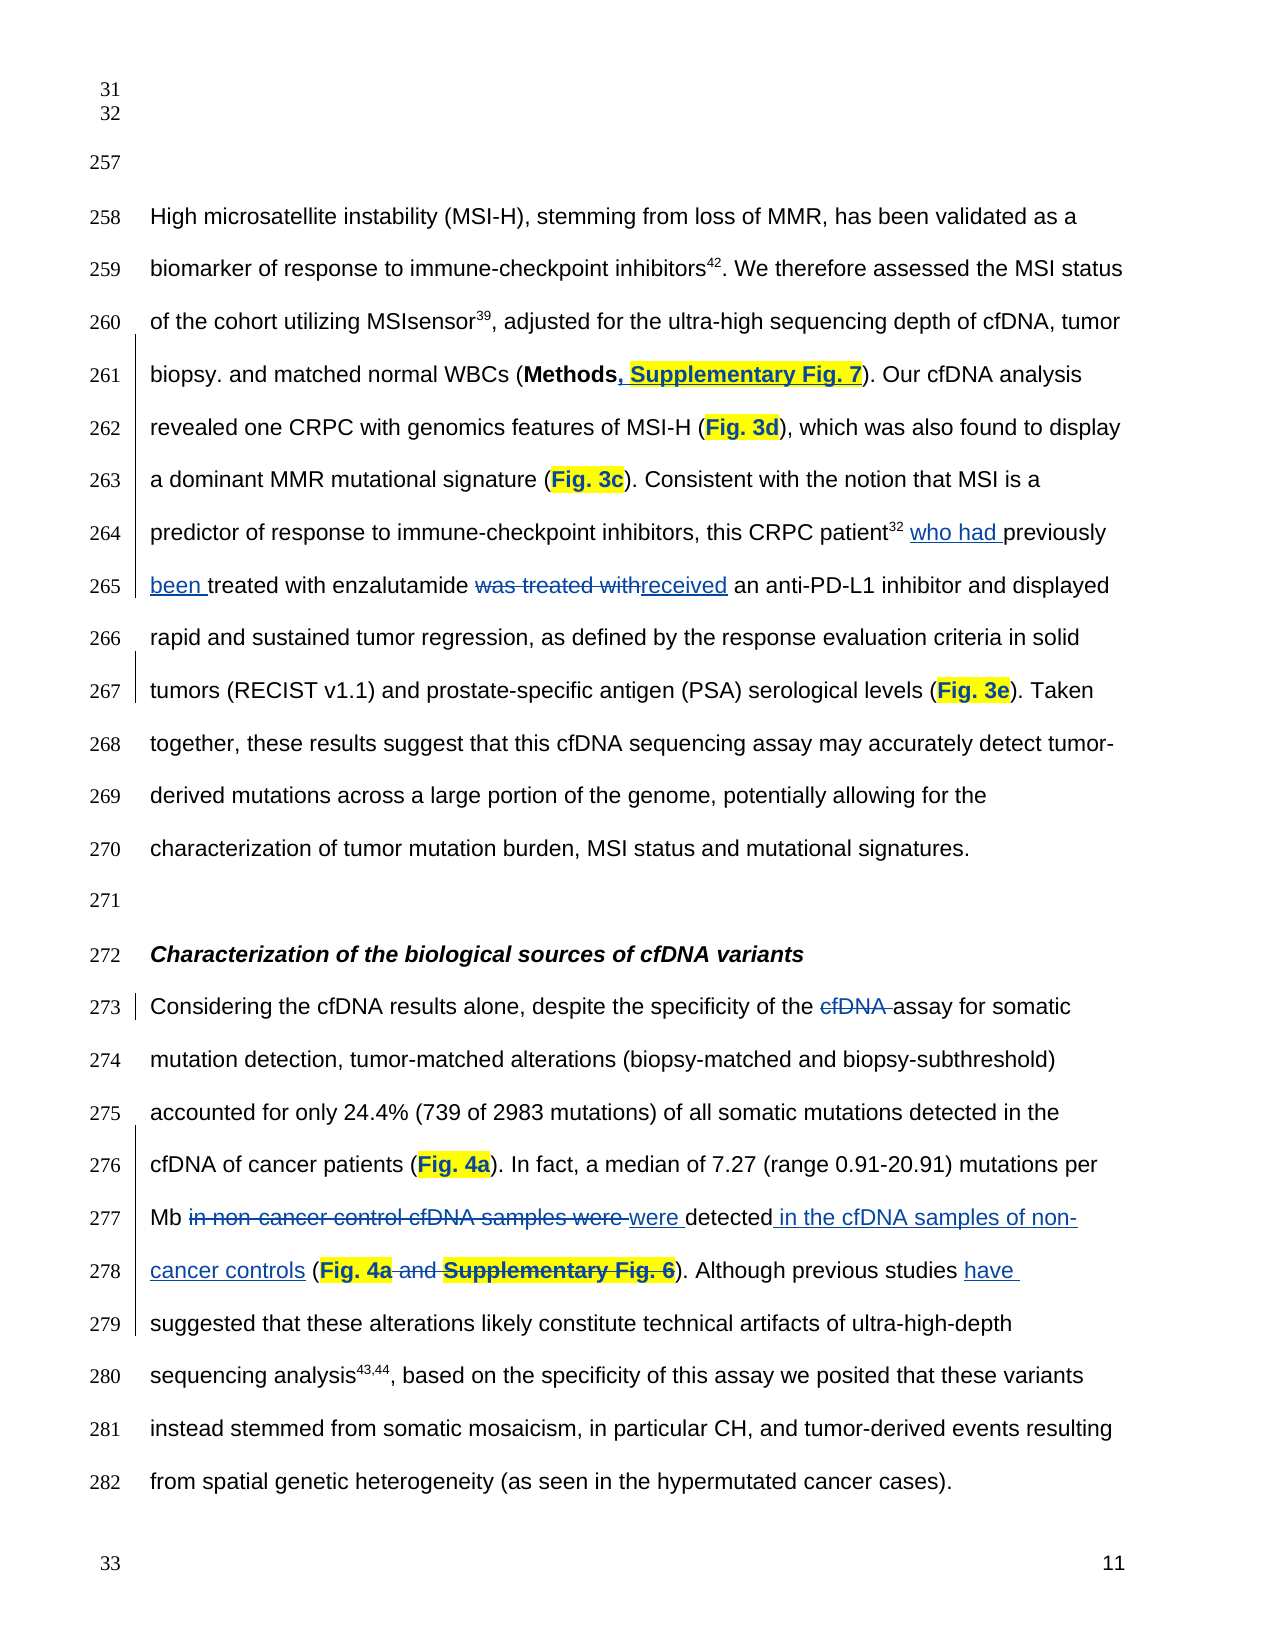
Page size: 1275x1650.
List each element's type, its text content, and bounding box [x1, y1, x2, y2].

subtitle Characterization of the biological sources of cfDNA variants [150, 941, 1125, 967]
text Considering the cfDNA results alone, despite the specificity of the assay for somatic mutation detection, tumor-matched alterations (biopsy-matched and biopsy-subthreshold) accounted for only 24.4% (739 of 2983 mutations) of all somatic mutations detected in the cfDNA of cancer patients (Fig. 4a). In fact, a median of 7.27 (range 0.91-20.91) mutations per Mb detected (Fig. 4a). Although previous studies suggested that these alterations likely constitute technical artifacts of ultra-high-depth sequencing analysis43,44, based on the specificity of this assay we posited that these variants instead stemmed from somatic mosaicism, in particular CH, and tumor-derived events resulting from spatial genetic heterogeneity (as seen in the hypermutated cancer cases). [150, 993, 1125, 1494]
text High microsatellite instability (MSI-H), stemming from loss of MMR, has been validated as a biomarker of response to immune-checkpoint inhibitors42. We therefore assessed the MSI status of the cohort utilizing MSIsensor39, adjusted for the ultra-high sequencing depth of cfDNA, tumor biopsy. and matched normal WBCs (Methods). Our cfDNA analysis revealed one CRPC with genomics features of MSI-H (Fig. 3d), which was also found to display a dominant MMR mutational signature (Fig. 3c). Consistent with the notion that MSI is a predictor of response to immune-checkpoint inhibitors, this CRPC patient32 previously treated with enzalutamide an anti-PD-L1 inhibitor and displayed rapid and sustained tumor regression, as defined by the response evaluation criteria in solid tumors (RECIST v1.1) and prostate-specific antigen (PSA) serological levels (Fig. 3e). Taken together, these results suggest that this cfDNA sequencing assay may accurately detect tumor-derived mutations across a large portion of the genome, potentially allowing for the characterization of tumor mutation burden, MSI status and mutational signatures. [150, 203, 1125, 862]
